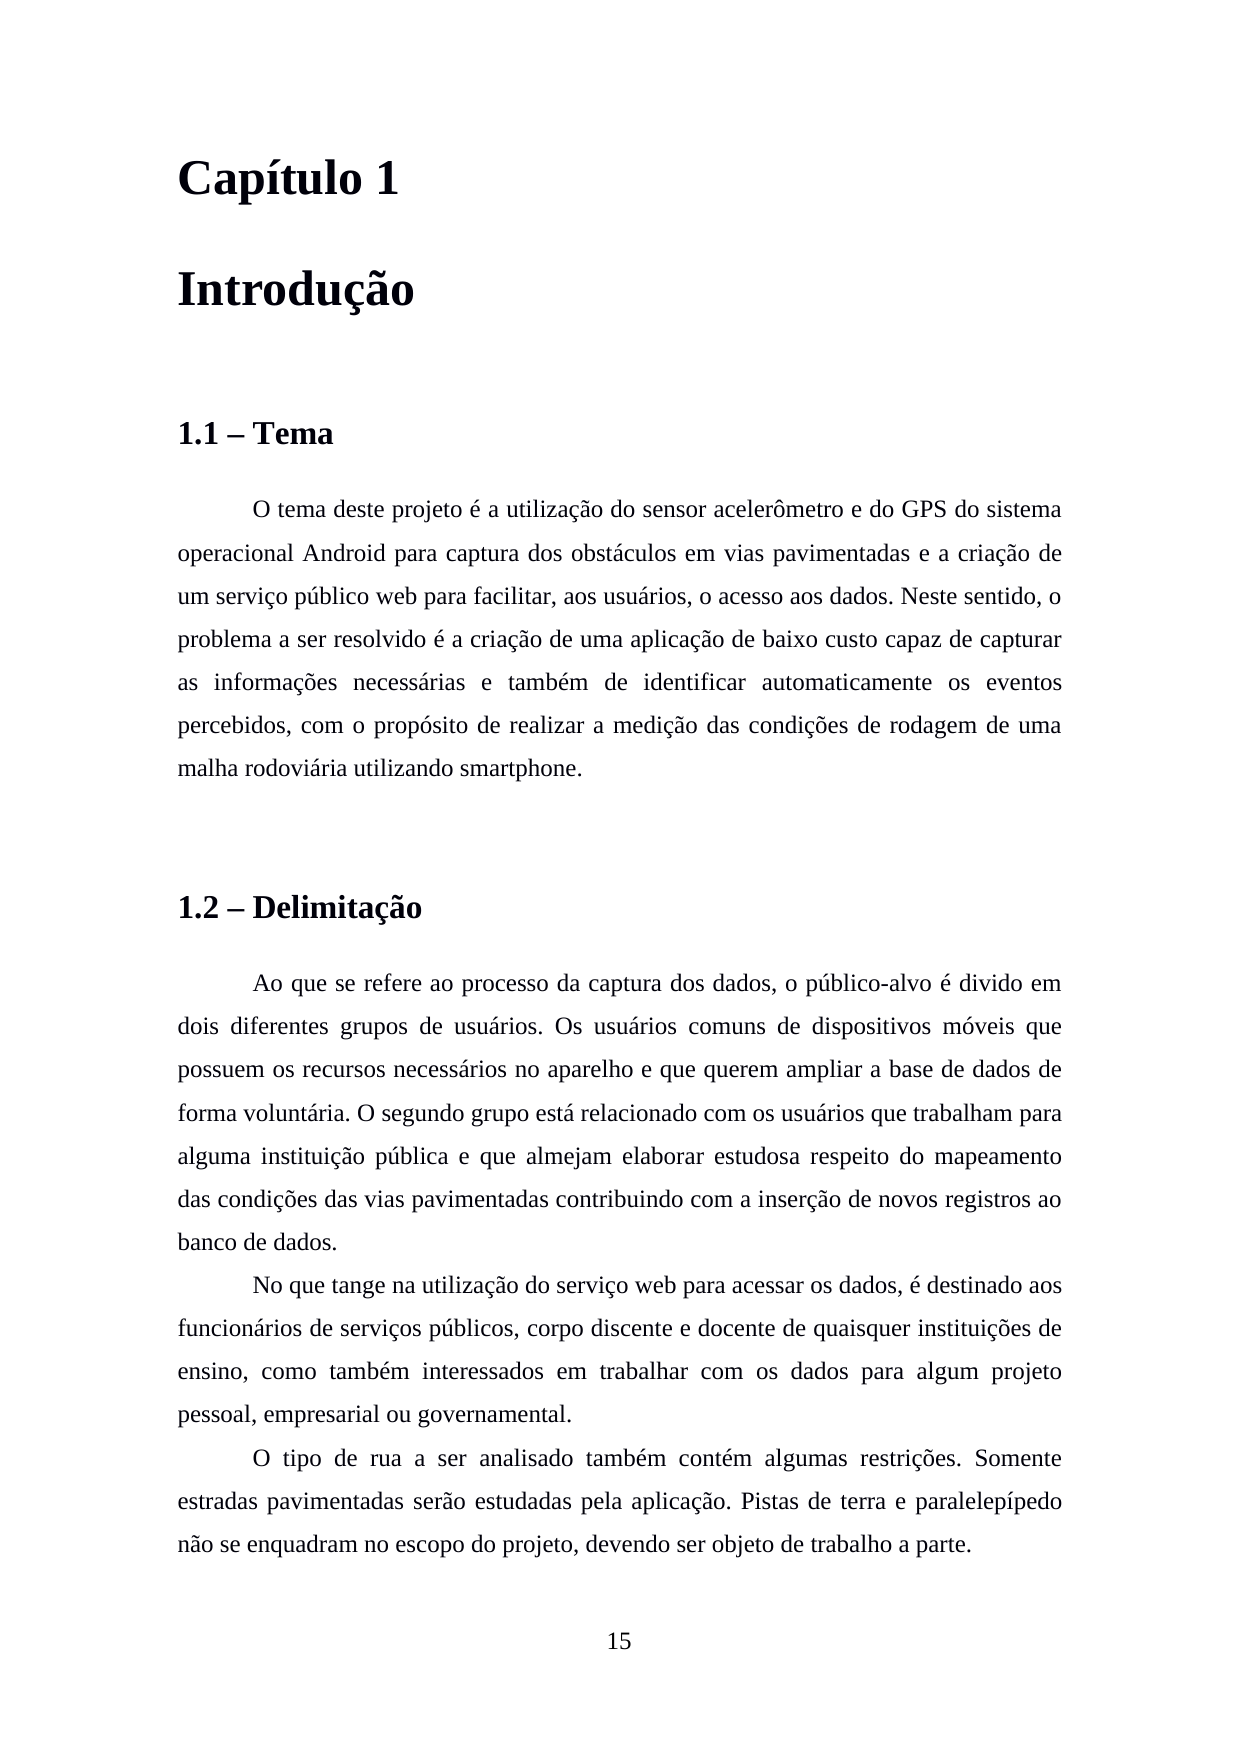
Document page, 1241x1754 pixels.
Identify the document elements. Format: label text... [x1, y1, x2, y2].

text 1.2 – Delimitação [177, 887, 1063, 925]
text No que tange na utilização do serviço web para acessar os dados, é destinado aos funcionários de serviços públicos, corpo discente e docente de quaisquer instituições de ensino, como também interessados em trabalhar com os dados para algum projeto pessoal, empresarial ou governamental. [177, 1270, 1063, 1428]
text Ao que se refere ao processo da captura dos dados, o público-alvo é divido em dois diferentes grupos de usuários. Os usuários comuns de dispositivos móveis que possuem os recursos necessários no aparelho e que querem ampliar a base de dados de forma voluntária. O segundo grupo está relacionado com os usuários que trabalham para alguma instituição pública e que almejam elaborar estudosa respeito do mapeamento das condições das vias pavimentadas contribuindo com a inserção de novos registros ao banco de dados. [177, 968, 1063, 1256]
subtitle Introdução [177, 259, 1063, 316]
text Capítulo 1 [177, 148, 1063, 205]
text 1.1 – Tema [177, 413, 1063, 451]
text O tipo de rua a ser analisado também contém algumas restrições. Somente estradas pavimentadas serão estudadas pela aplicação. Pistas de terra e paralelepípedo não se enquadram no escopo do projeto, devendo ser objeto de trabalho a parte. [177, 1443, 1063, 1558]
text O tema deste projeto é a utilização do sensor acelerômetro e do GPS do sistema operacional Android para captura dos obstáculos em vias pavimentadas e a criação de um serviço público web para facilitar, aos usuários, o acesso aos dados. Neste sentido, o problema a ser resolvido é a criação de uma aplicação de baixo custo capaz de capturar as informações necessárias e também de identificar automaticamente os eventos percebidos, com o propósito de realizar a medição das condições de rodagem de uma malha rodoviária utilizando smartphone. [177, 494, 1063, 782]
